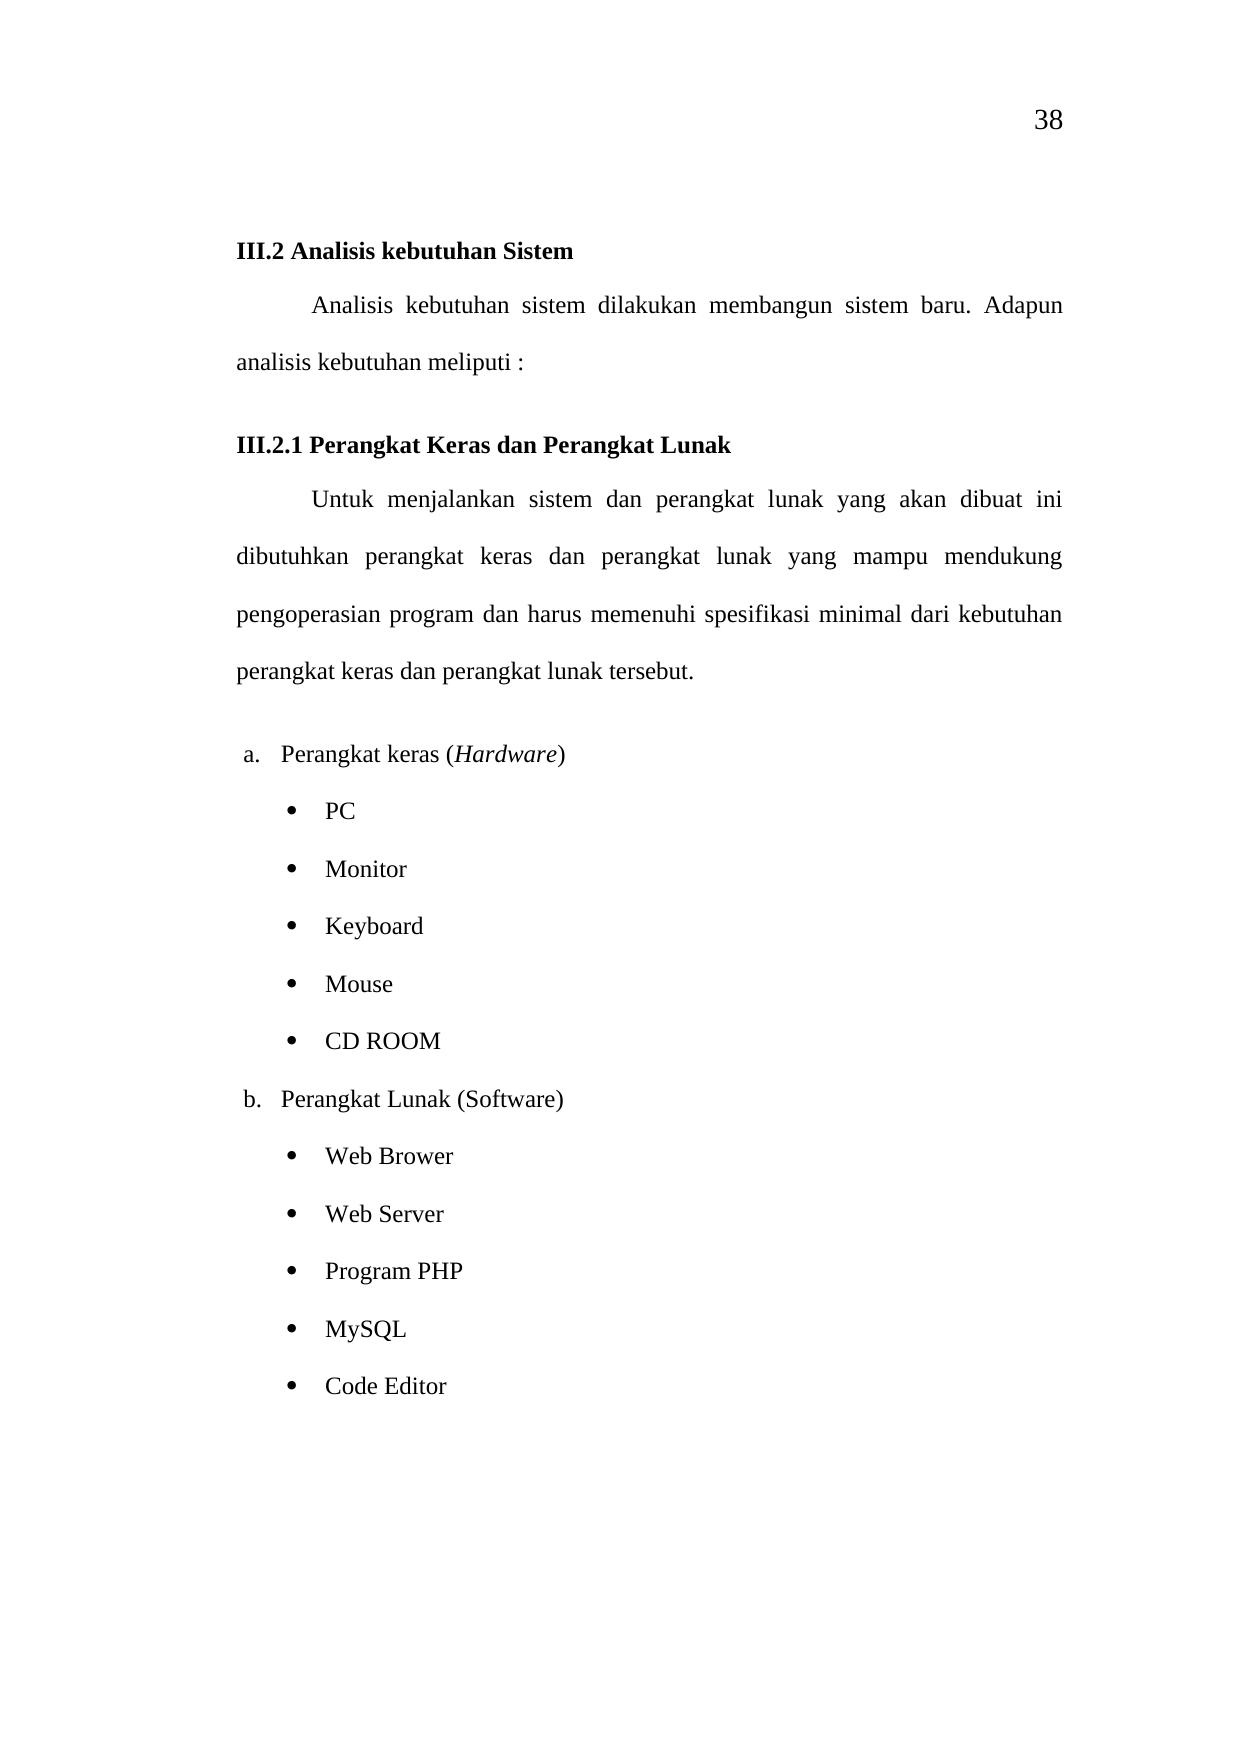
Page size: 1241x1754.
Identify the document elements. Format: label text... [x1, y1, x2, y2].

list Code Editor [287, 1371, 1063, 1400]
list Web Server [287, 1199, 1063, 1227]
subtitle Analisis kebutuhan Sistem [236, 236, 1063, 265]
list CD ROOM [287, 1026, 1063, 1055]
text Analisis kebutuhan sistem dilakukan membangun sistem baru. Adapun analisis kebutuhan meliputi : [236, 290, 1063, 376]
list Mouse [287, 969, 1063, 997]
text Untuk menjalankan sistem dan perangkat lunak yang akan dibuat ini dibutuhkan perangkat keras dan perangkat lunak yang mampu mendukung pengoperasian program dan harus memenuhi spesifikasi minimal dari kebutuhan perangkat keras dan perangkat lunak tersebut. [236, 484, 1063, 685]
list PC [287, 796, 1063, 825]
subtitle Perangkat Keras dan Perangkat Lunak [236, 430, 1063, 459]
list MySQL [287, 1314, 1063, 1342]
list Monitor [287, 854, 1063, 882]
list Program PHP [287, 1256, 1063, 1285]
list Perangkat keras (Hardware) [243, 739, 1063, 767]
list Perangkat Lunak (Software) [243, 1084, 1063, 1112]
list Web Brower [287, 1141, 1063, 1170]
list Keyboard [287, 911, 1063, 940]
